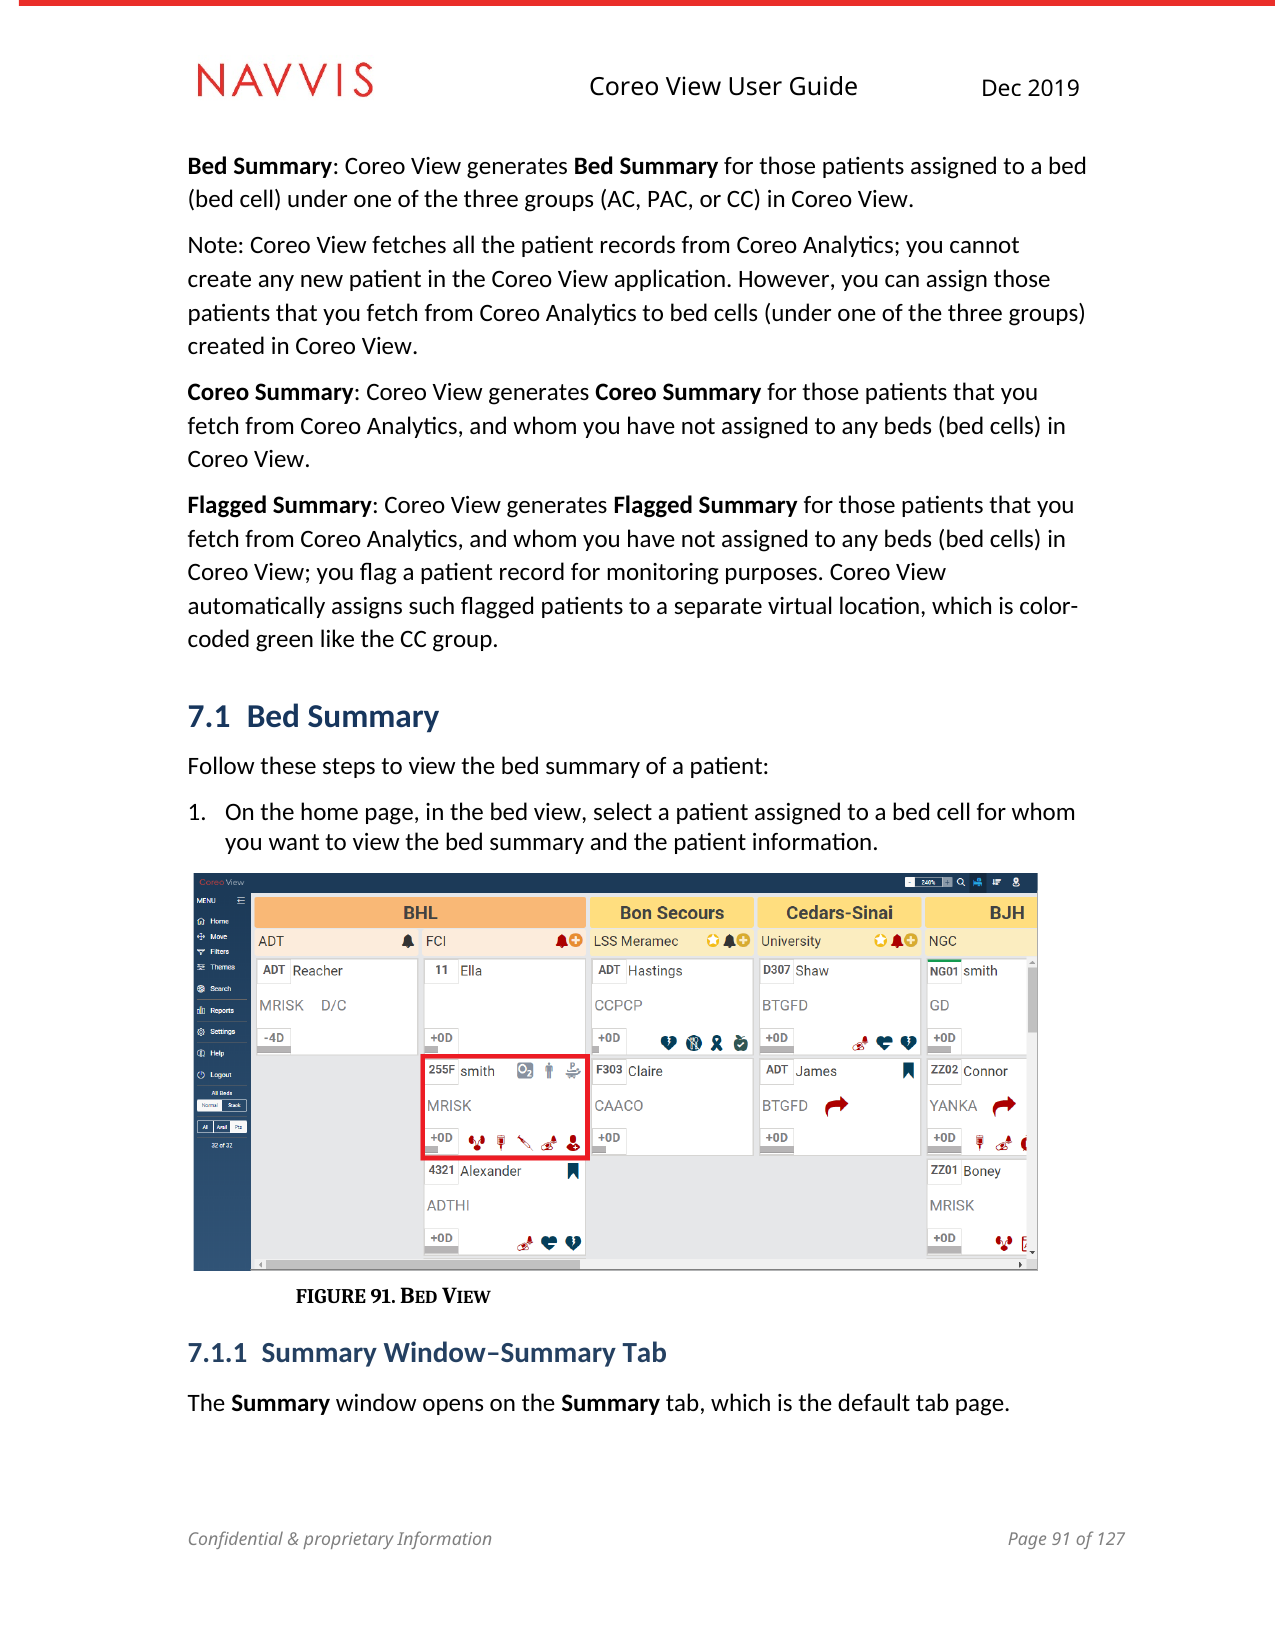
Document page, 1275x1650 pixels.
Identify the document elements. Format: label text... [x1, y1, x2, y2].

text Follow these steps to view the bed summary of a patient: [187, 750, 1087, 780]
picture [187, 55, 383, 104]
picture [193, 873, 1038, 1271]
subtitle Bed Summary [187, 694, 1087, 735]
text Flagged Summary: Coreo View generates Flagged Summary for those patients that you fetch from Coreo Analytics, and whom you have not assigned to any beds (bed cells) in Coreo View; you flag a patient record for monitoring purposes. Coreo View automatically assigns such flagged patients to a separate virtual location, which is color-coded green like the CC group. [187, 489, 1087, 654]
text Bed Summary: Coreo View generates Bed Summary for those patients assigned to a bed (bed cell) under one of the three groups (AC, PAC, or CC) in Coreo View. [187, 150, 1087, 214]
subtitle Summary Window–Summary Tab [187, 1334, 1087, 1370]
text The Summary window opens on the Summary tab, which is the default tab page. [187, 1387, 1087, 1418]
text Coreo Summary: Coreo View generates Coreo Summary for those patients that you fetch from Coreo Analytics, and whom you have not assigned to any beds (bed cells) in Coreo View. [187, 376, 1087, 474]
text Bed View [296, 1283, 1087, 1309]
list On the home page, in the bed view, select a patient assigned to a bed cell for whom you want to view the bed summary and the patient information. [187, 796, 1087, 857]
text Note: Coreo View fetches all the patient records from Coreo Analytics; you cannot create any new patient in the Coreo View application. However, you can assign those patients that you fetch from Coreo Analytics to bed cells (under one of the three groups) created in Coreo View. [187, 229, 1087, 361]
